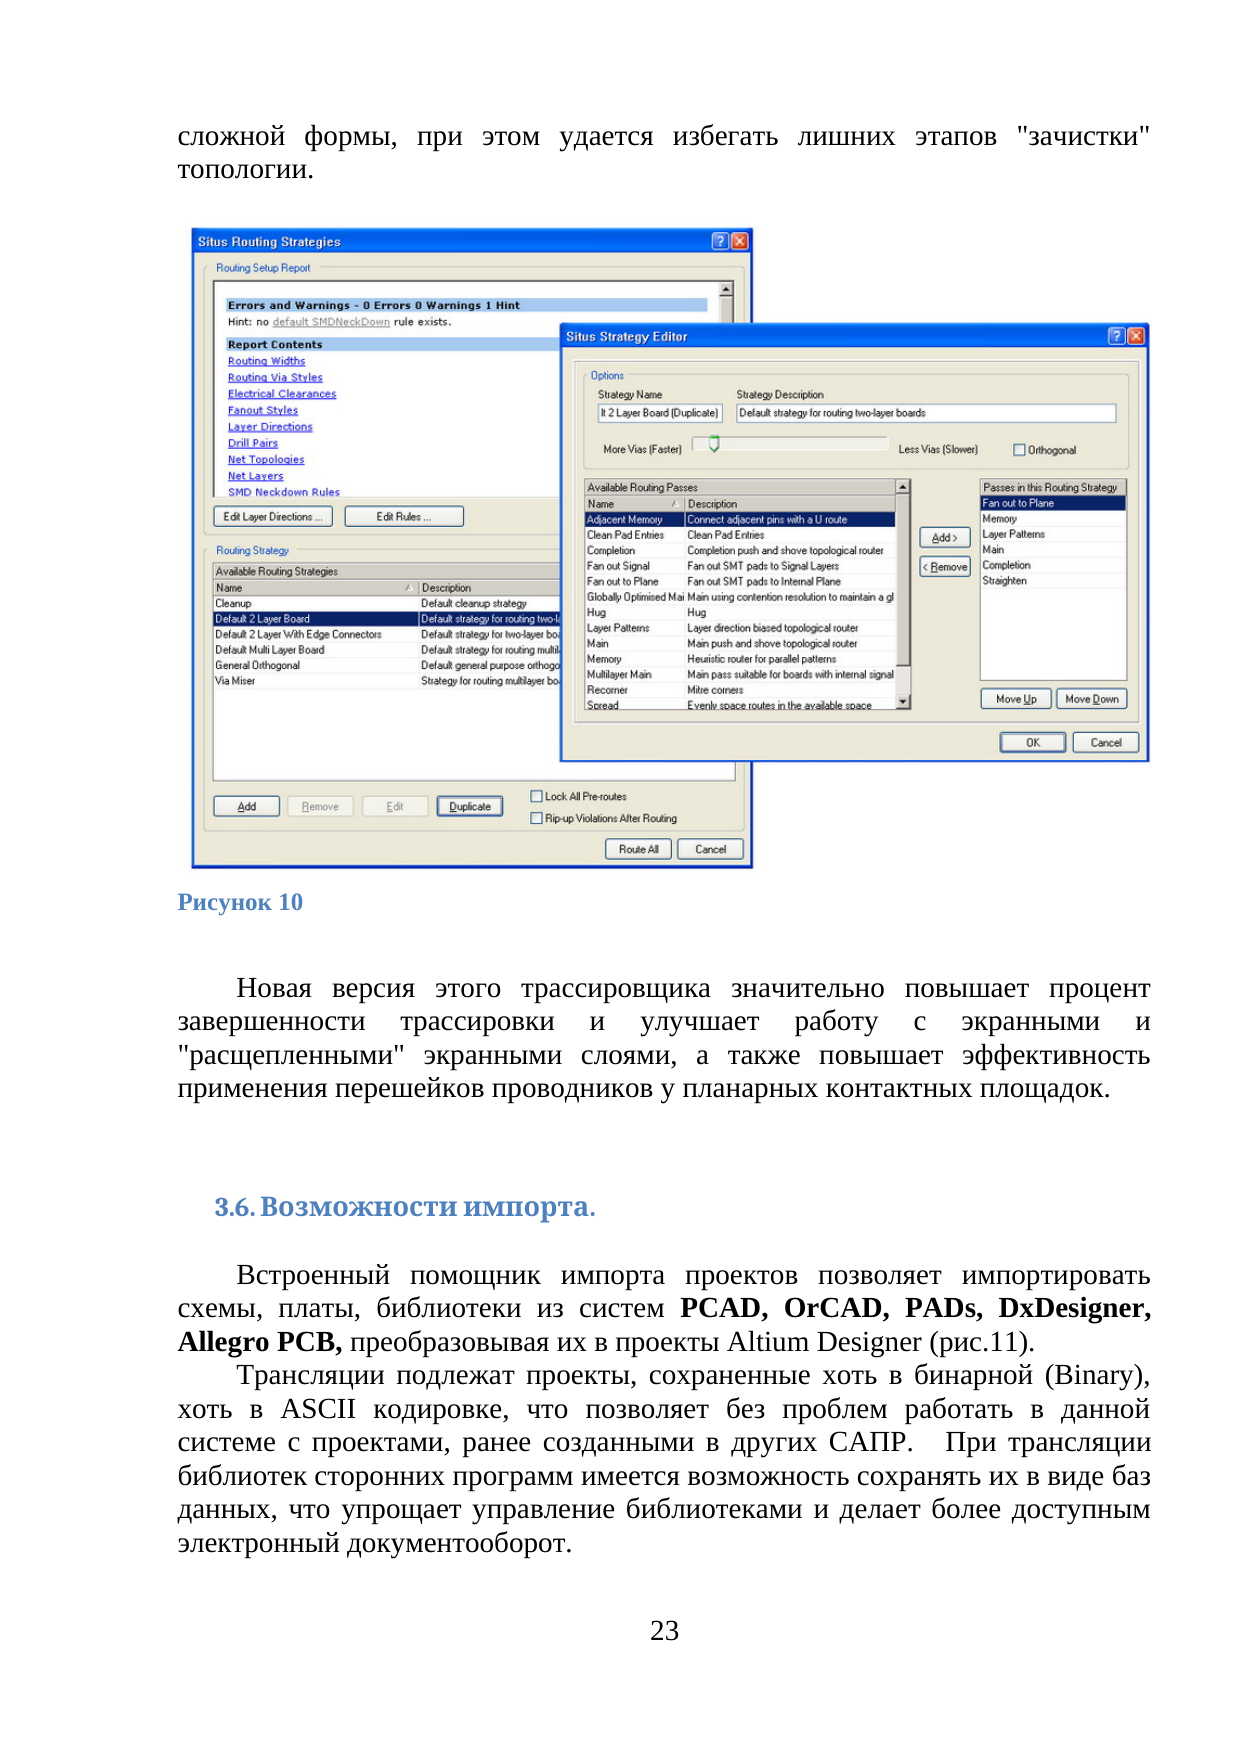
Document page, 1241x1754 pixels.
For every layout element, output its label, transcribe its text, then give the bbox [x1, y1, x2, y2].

text Трансляции подлежат проекты, сохраненные хоть в бинарной (Binary), хоть в ASCII кодировке, что позволяет без проблем работать в данной системе с проектами, ранее созданными в других САПР. При трансляции библиотек сторонних программ имеется возможность сохранять их в виде баз данных, что упрощает управление библиотеками и делает более доступным электронный документооборот. [177, 1357, 1152, 1559]
picture [177, 218, 1152, 887]
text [177, 118, 1152, 185]
text Новая версия этого трассировщика значительно повышает процент завершенности трассировки и улучшает работу с экранными и "расщепленными" экранными слоями, а также повышает эффективность применения перешейков проводников у планарных контактных площадок. [177, 970, 1152, 1104]
text Встроенный помощник импорта проектов позволяет импортировать схемы, платы, библиотеки из систем PCAD, OrCAD, PADs, DxDesigner, Allegro PCB, преобразовывая их в проекты Altium Designer (рис.11). [177, 1257, 1152, 1357]
subtitle Возможности импорта. [215, 1192, 1152, 1223]
text Рисунок 10 [177, 887, 1152, 916]
